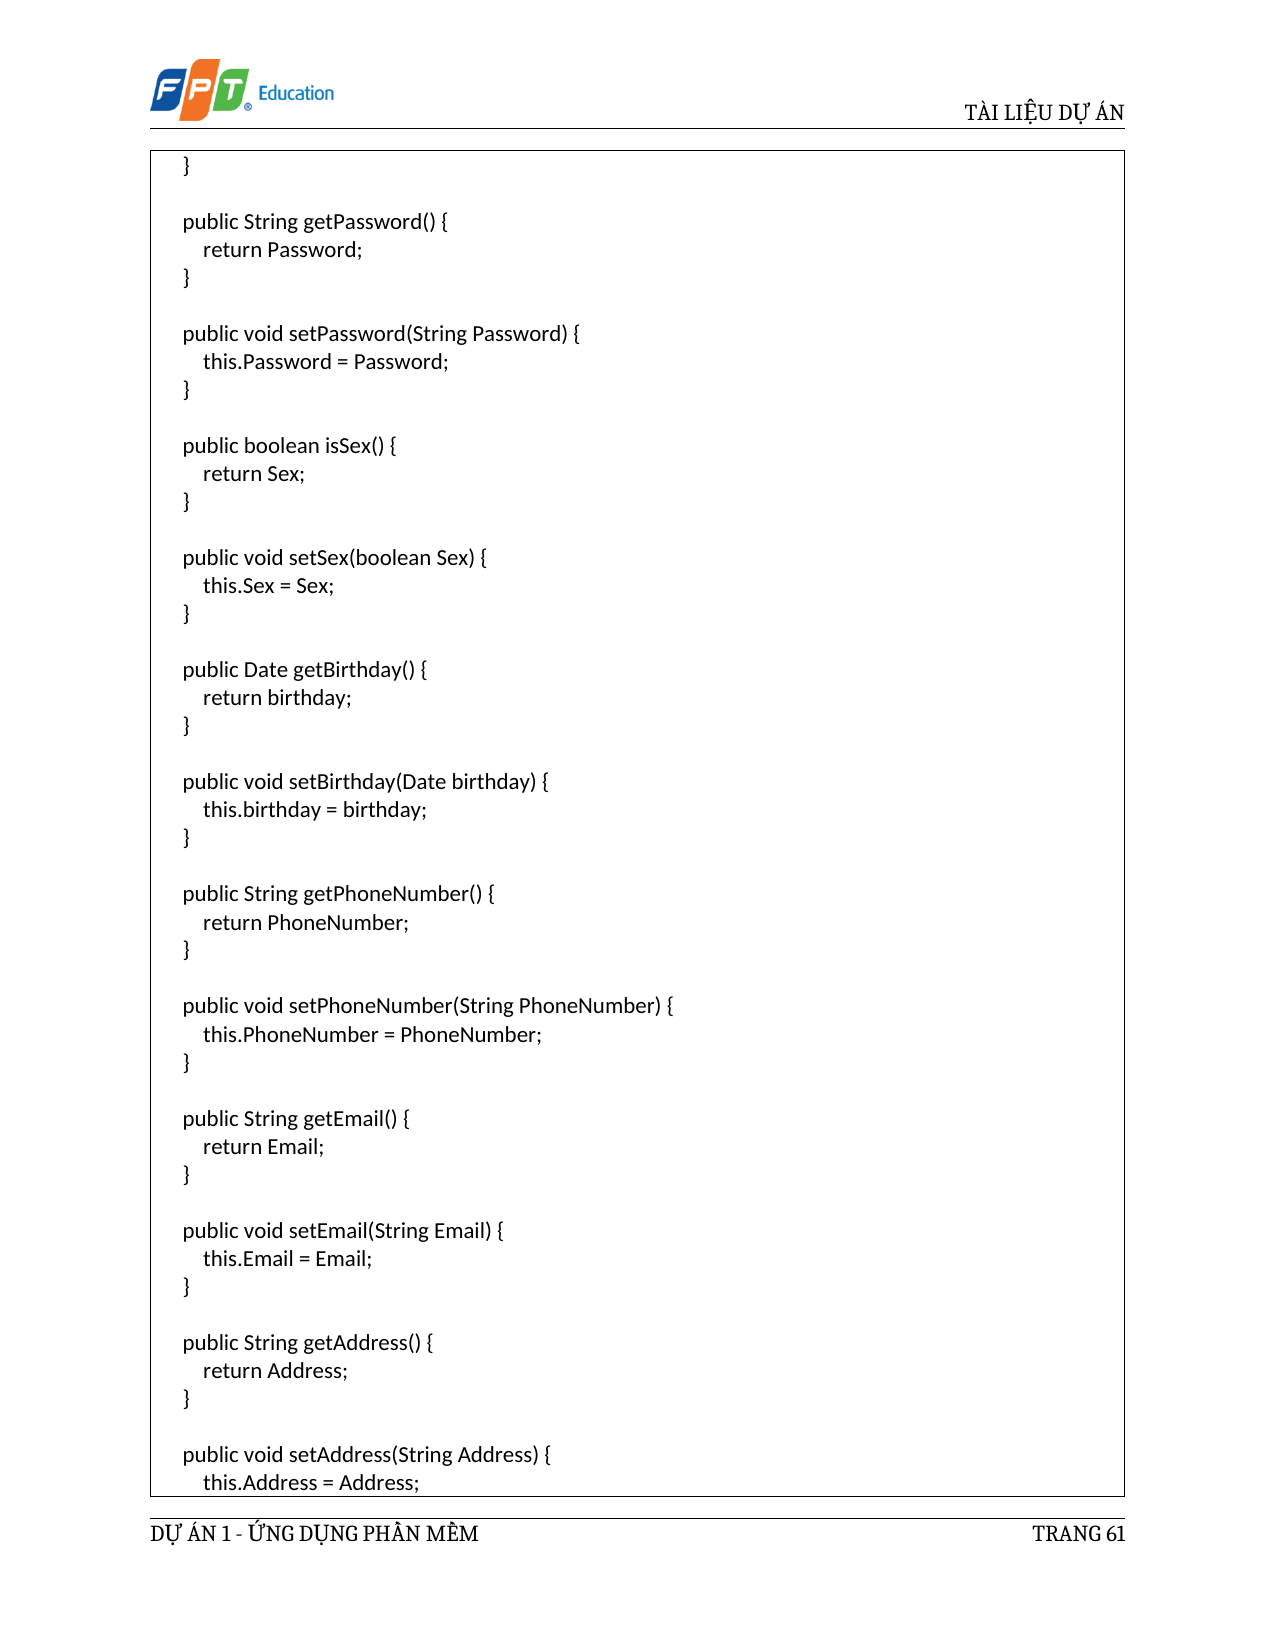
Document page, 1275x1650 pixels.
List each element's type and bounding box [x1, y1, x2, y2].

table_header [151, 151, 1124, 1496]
picture [150, 59, 336, 121]
